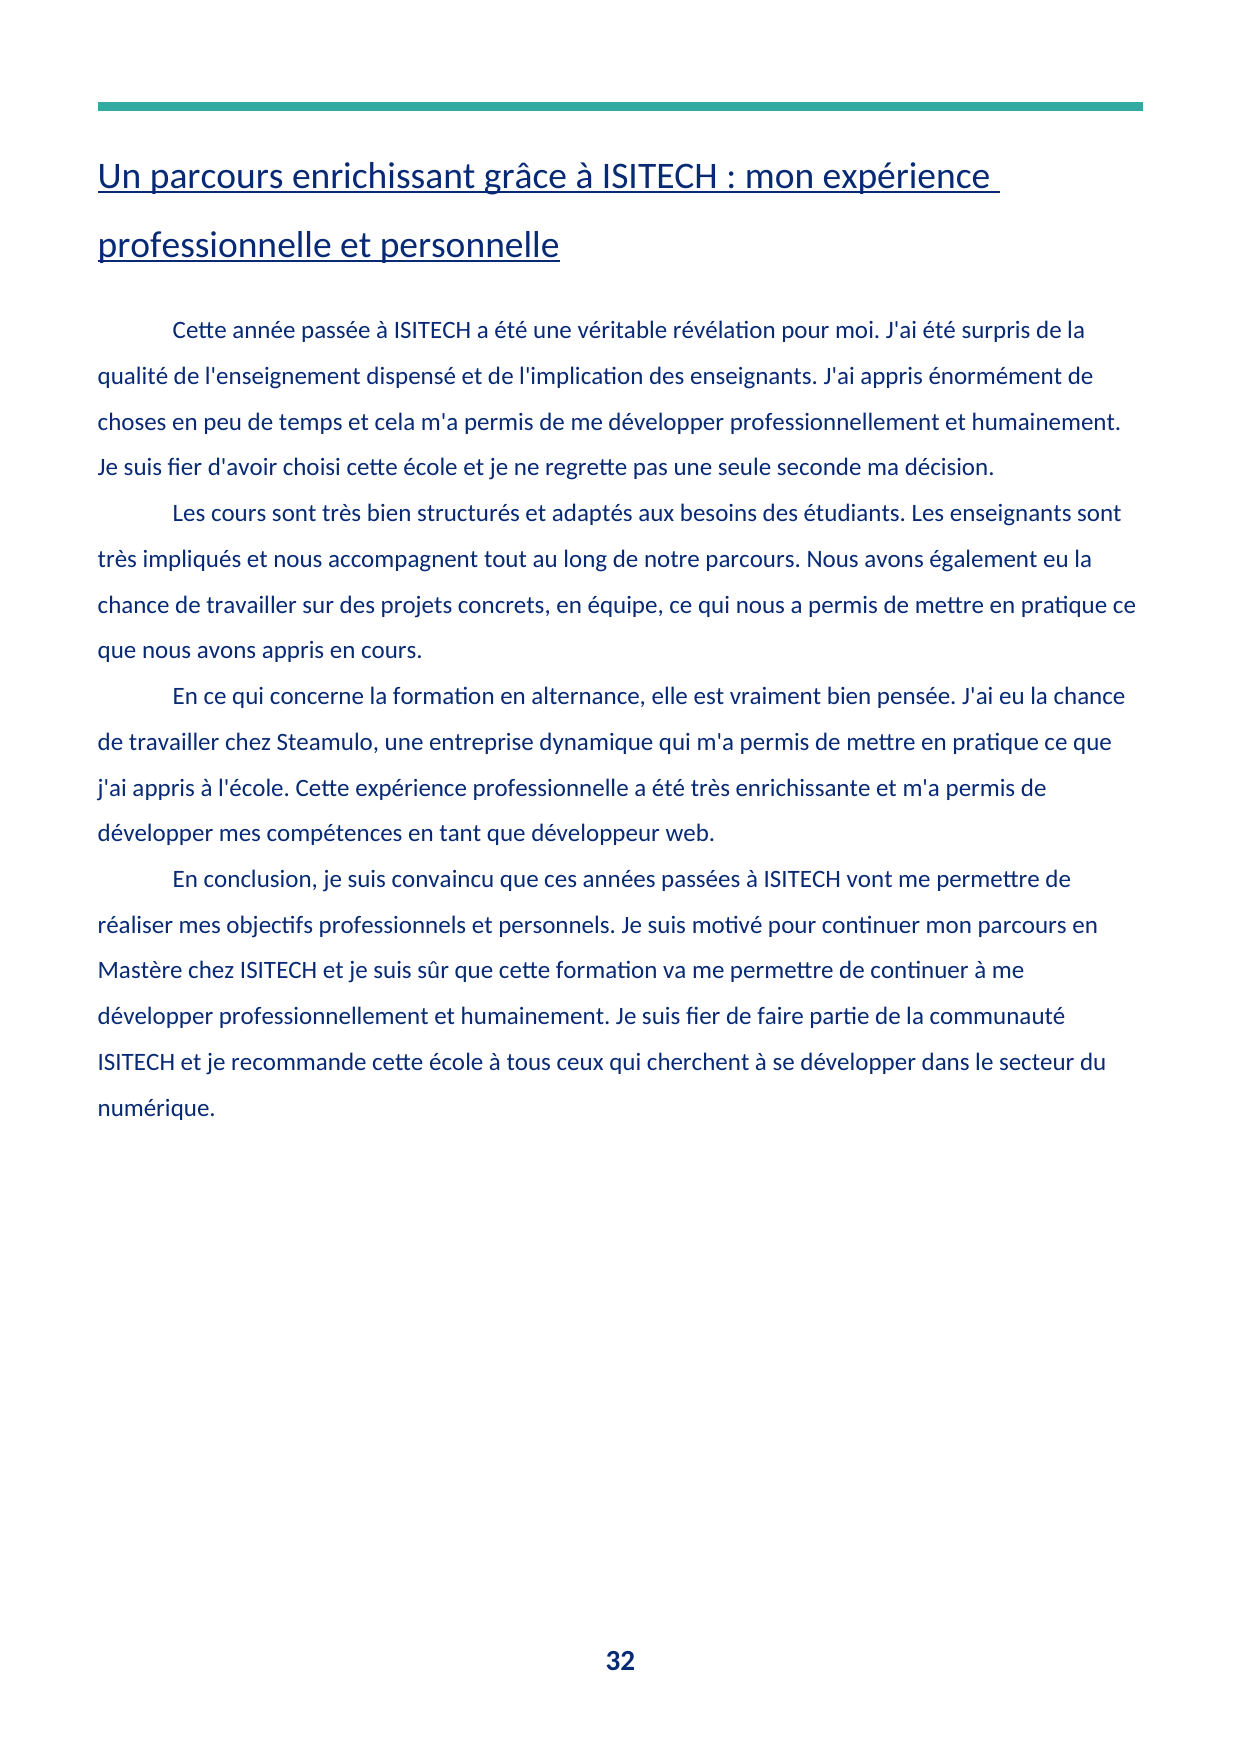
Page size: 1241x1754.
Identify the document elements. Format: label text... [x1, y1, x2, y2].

text Cette année passée à ISITECH a été une véritable révélation pour moi. J'ai été surpris de la qualité de l'enseignement dispensé et de l'implication des enseignants. J'ai appris énormément de choses en peu de temps et cela m'a permis de me développer professionnellement et humainement. Je suis fier d'avoir choisi cette école et je ne regrette pas une seule seconde ma décision. Les cours sont très bien structurés et adaptés aux besoins des étudiants. Les enseignants sont très impliqués et nous accompagnent tout au long de notre parcours. Nous avons également eu la chance de travailler sur des projets concrets, en équipe, ce qui nous a permis de mettre en pratique ce que nous avons appris en cours. En ce qui concerne la formation en alternance, elle est vraiment bien pensée. J'ai eu la chance de travailler chez Steamulo, une entreprise dynamique qui m'a permis de mettre en pratique ce que j'ai appris à l'école. Cette expérience professionnelle a été très enrichissante et m'a permis de développer mes compétences en tant que développeur web. En conclusion, je suis convaincu que ces années passées à ISITECH vont me permettre de réaliser mes objectifs professionnels et personnels. Je suis motivé pour continuer mon parcours en Mastère chez ISITECH et je suis sûr que cette formation va me permettre de continuer à me développer professionnellement et humainement. Je suis fier de faire partie de la communauté ISITECH et je recommande cette école à tous ceux qui cherchent à se développer dans le secteur du numérique. [97, 314, 1143, 1122]
subtitle Un parcours enrichissant grâce à ISITECH : mon expérience professionnelle et personnelle [97, 152, 1143, 266]
